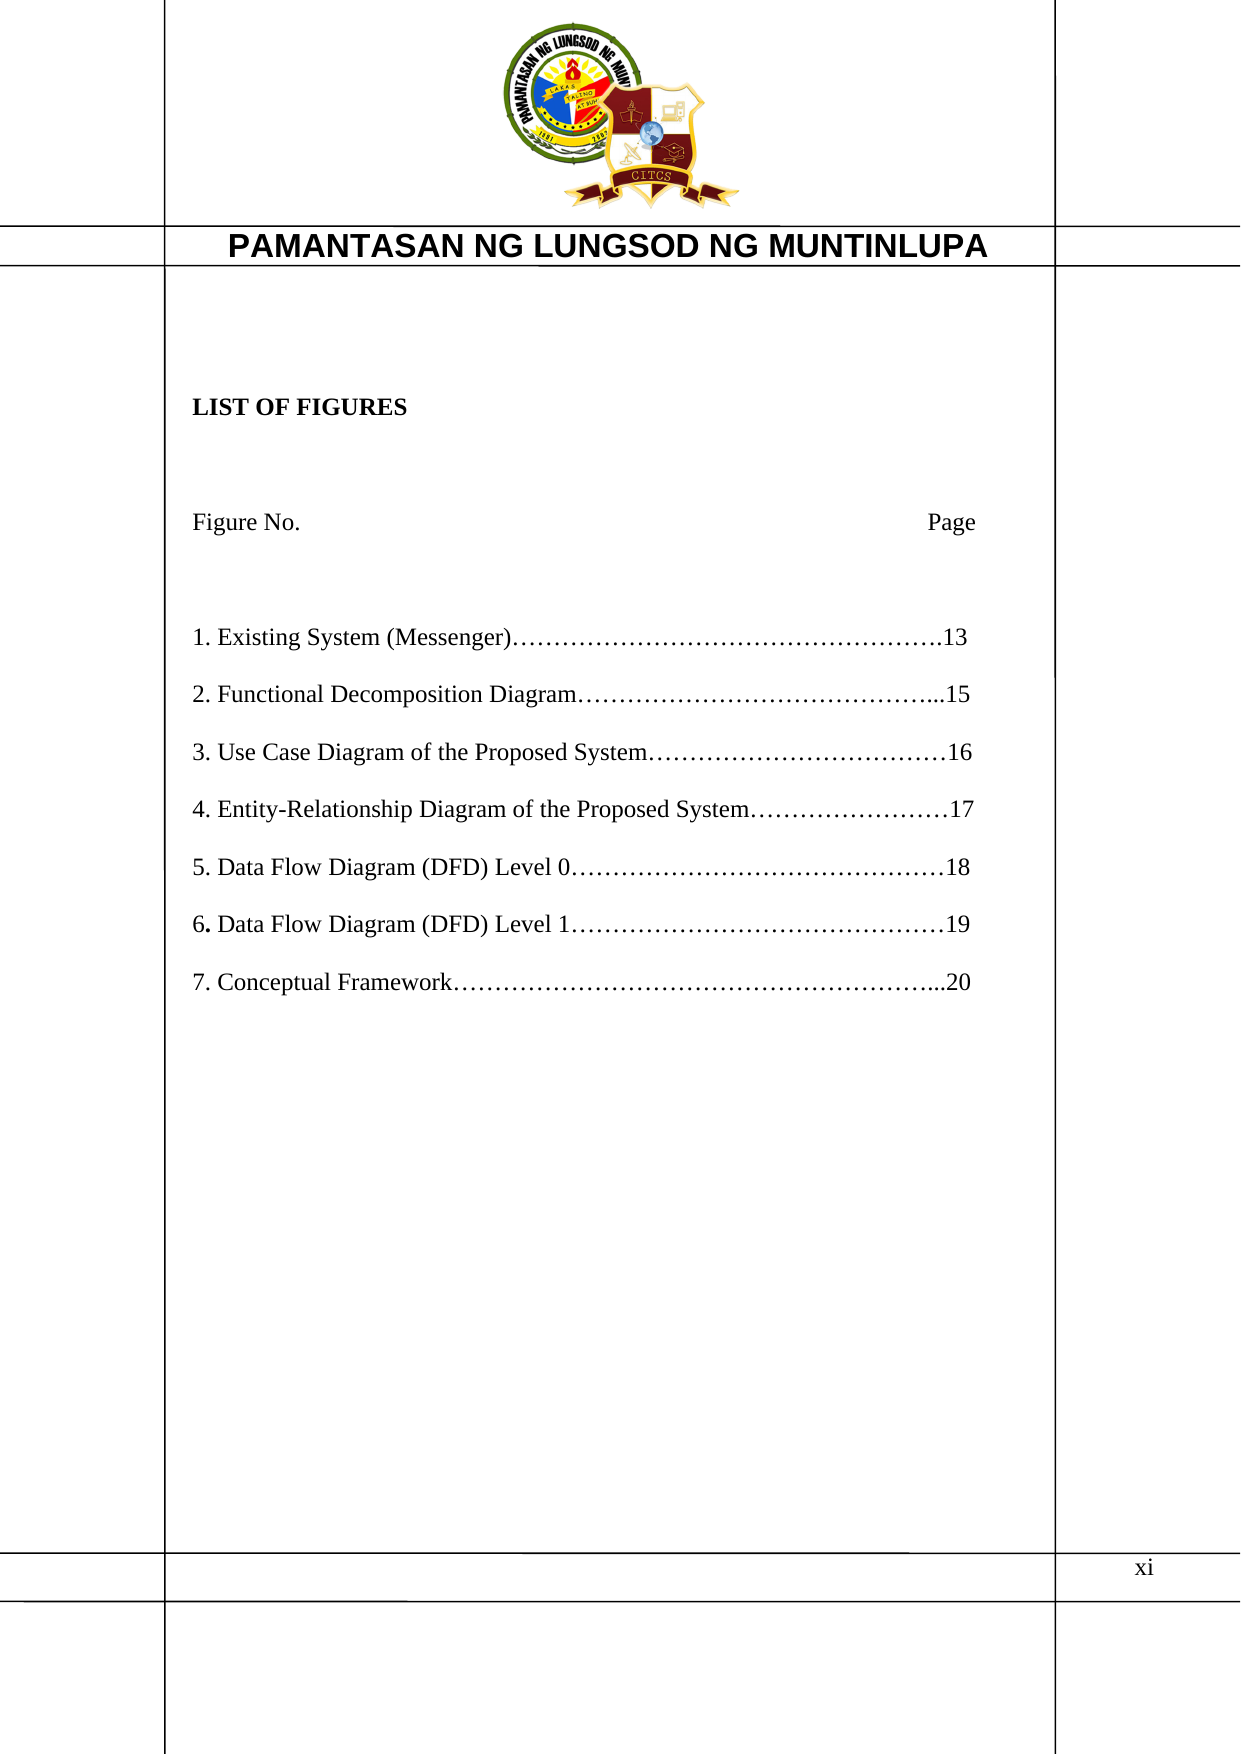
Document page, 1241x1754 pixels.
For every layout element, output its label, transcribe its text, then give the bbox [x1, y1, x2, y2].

text LIST OF FIGURES [192, 392, 1033, 421]
text 1. Existing System (Messenger)…………………………………………….13 [192, 622, 1033, 651]
text 3. Use Case Diagram of the Proposed System………………………………16 [192, 737, 1033, 766]
picture [500, 20, 740, 210]
text 7. Conceptual Framework…………………………………………………...20 [192, 967, 1033, 996]
text 4. Entity-Relationship Diagram of the Proposed System……………………17 [192, 794, 1033, 823]
text 6. Data Flow Diagram (DFD) Level 1………………………………………19 [192, 909, 1033, 938]
text Figure No. Page [192, 507, 1033, 536]
text 5. Data Flow Diagram (DFD) Level 0………………………………………18 [192, 852, 1033, 881]
text 2. Functional Decomposition Diagram……………………………………...15 [192, 679, 1033, 708]
